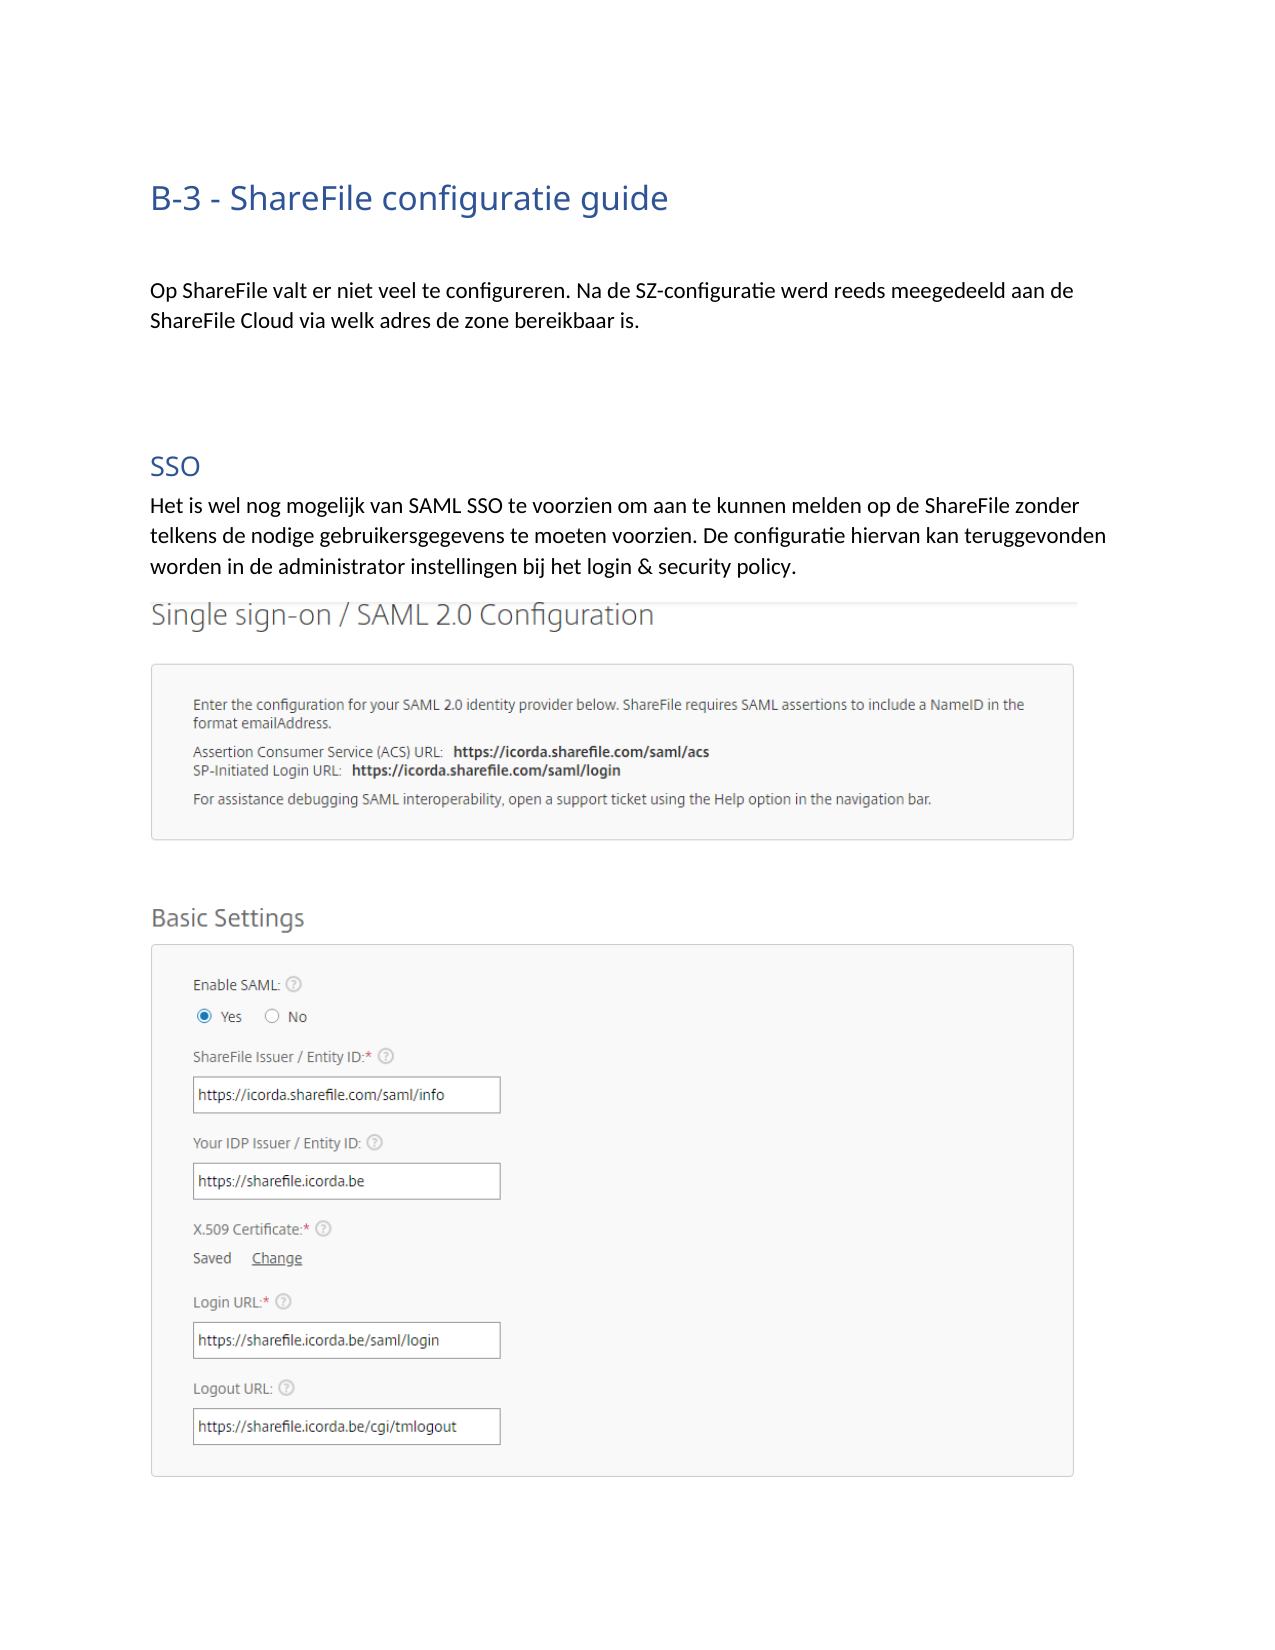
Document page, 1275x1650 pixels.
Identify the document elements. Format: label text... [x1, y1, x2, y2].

picture [150, 598, 1078, 1479]
subtitle SSO [150, 447, 1125, 484]
subtitle B-3 - ShareFile configuratie guide [150, 175, 1125, 220]
text Het is wel nog mogelijk van SAML SSO te voorzien om aan te kunnen melden op de ShareFile zonder telkens de nodige gebruikersgegevens te moeten voorzien. De configuratie hiervan kan teruggevonden worden in de administrator instellingen bij het login & security policy. [150, 491, 1125, 580]
text Op ShareFile valt er niet veel te configureren. Na de SZ-configuratie werd reeds meegedeeld aan de ShareFile Cloud via welk adres de zone bereikbaar is. [150, 276, 1125, 334]
